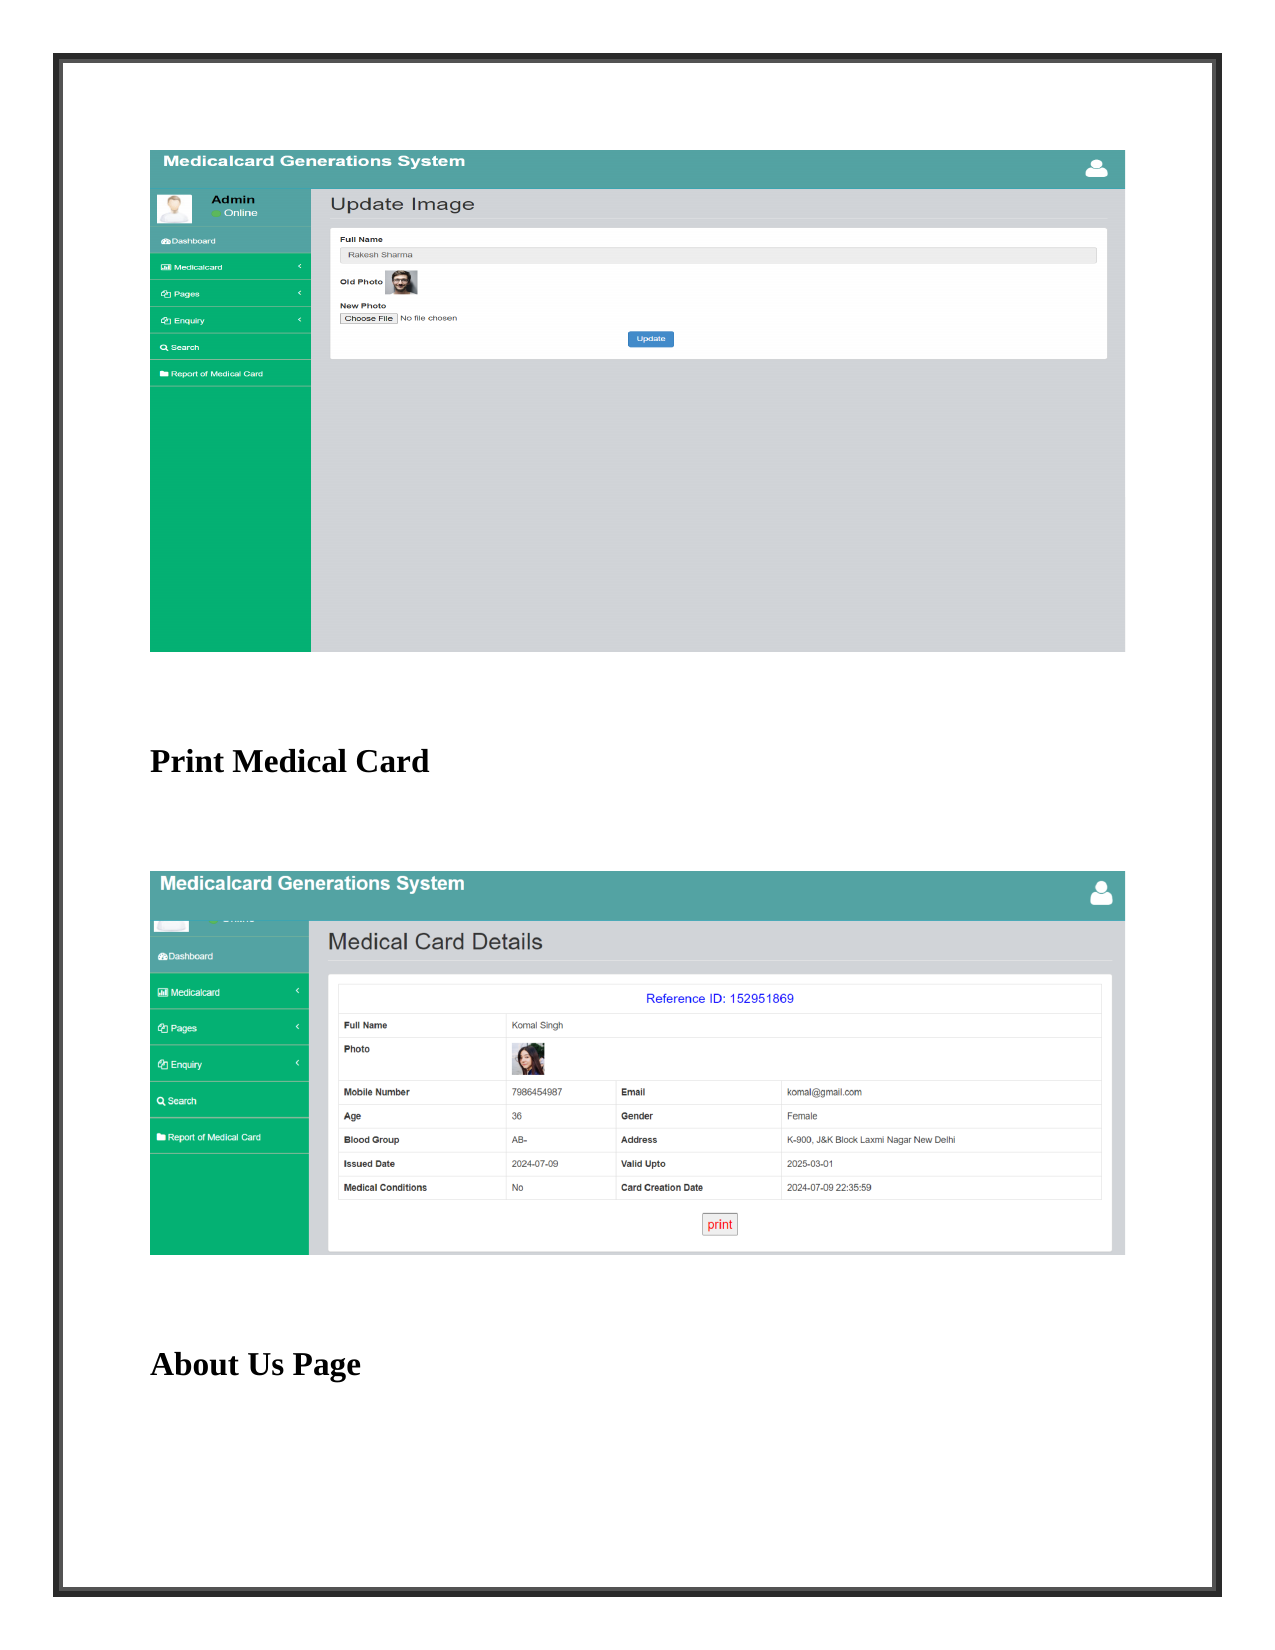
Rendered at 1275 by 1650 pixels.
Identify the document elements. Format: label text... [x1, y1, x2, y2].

picture [150, 871, 1125, 1255]
picture [150, 150, 1125, 652]
text About Us Page [150, 1344, 1125, 1383]
text Print Medical Card [150, 741, 1125, 779]
